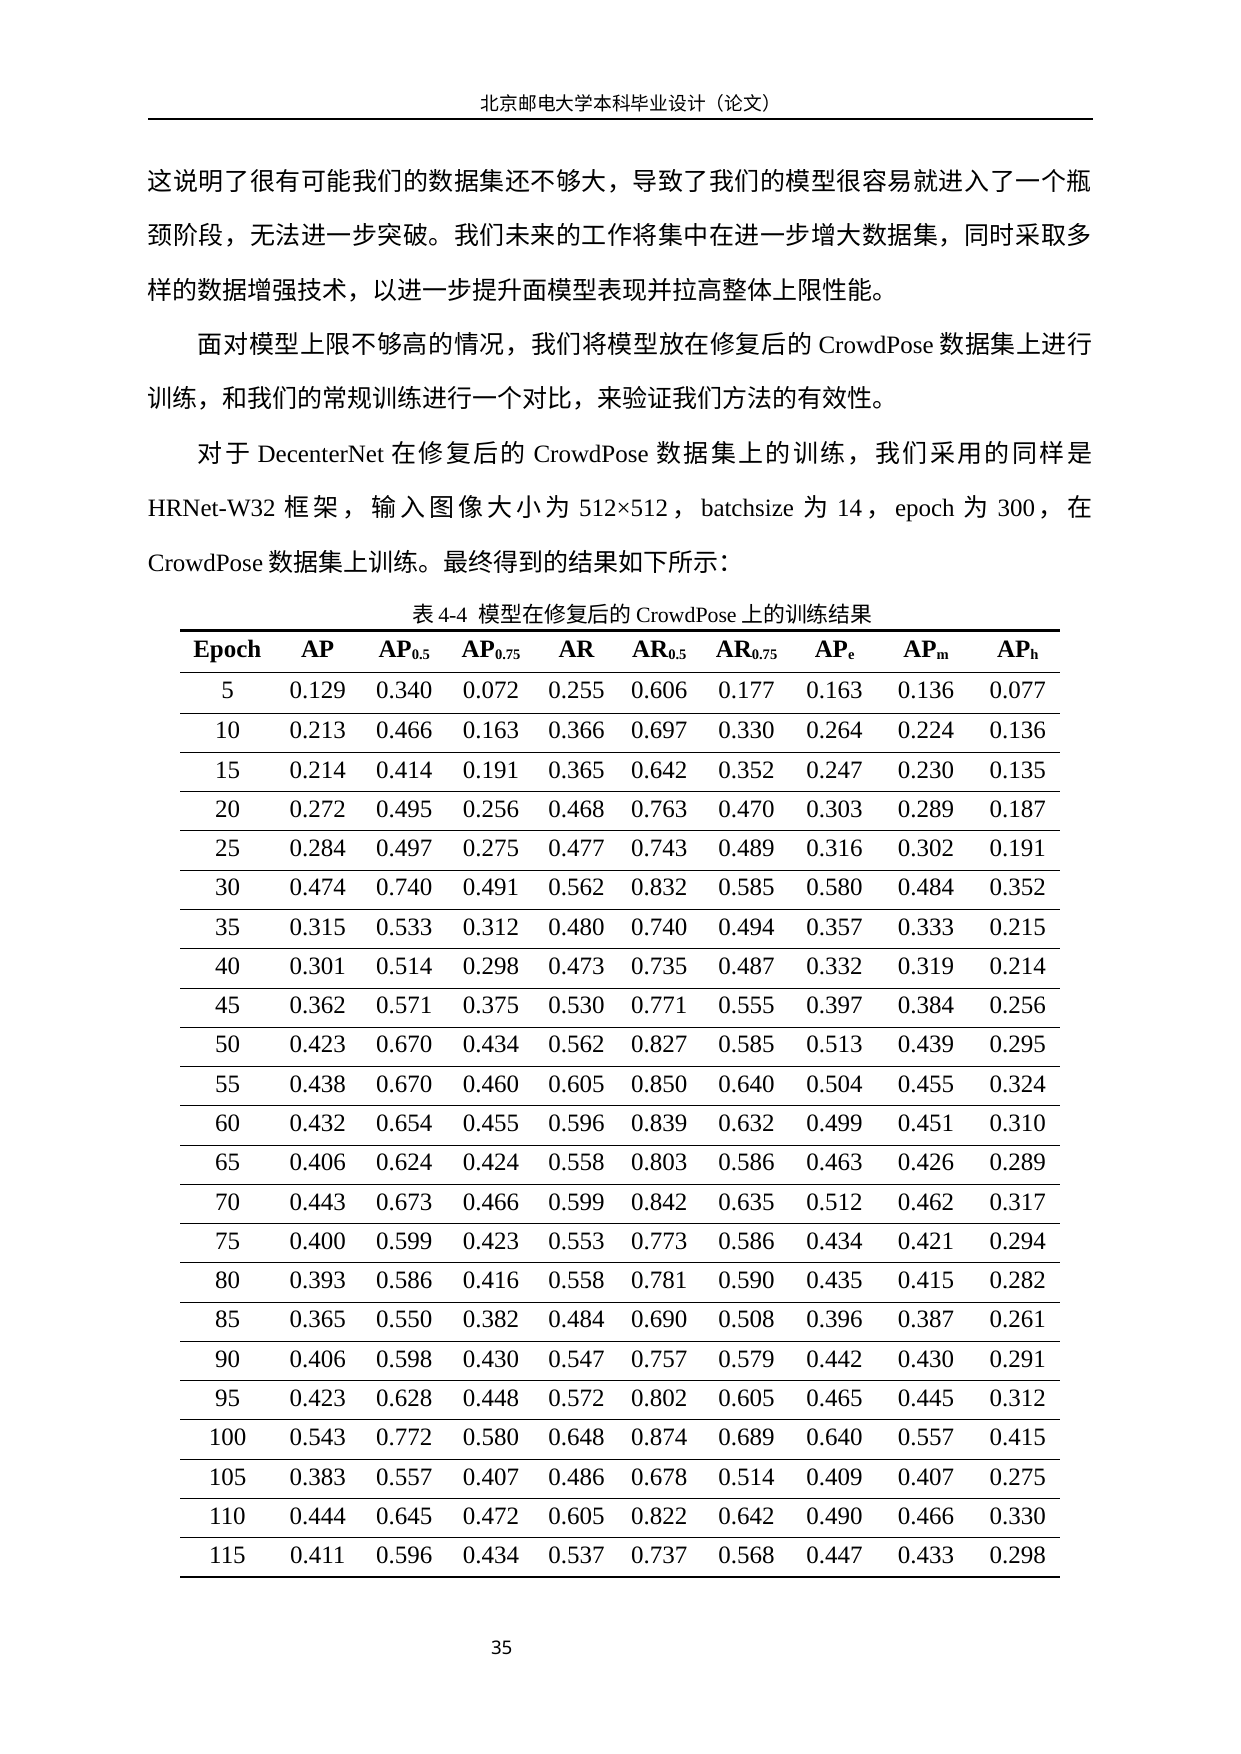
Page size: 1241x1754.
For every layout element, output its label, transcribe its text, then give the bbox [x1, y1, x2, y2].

table_cell 0.827 [618, 1028, 700, 1066]
table_cell 105 [180, 1460, 274, 1498]
table_cell 0.568 [700, 1538, 792, 1576]
table_cell 35 [180, 910, 274, 948]
table_cell 0.416 [447, 1263, 535, 1302]
table_cell 0.743 [618, 831, 700, 869]
table_cell 0.586 [700, 1146, 792, 1184]
table_cell 0.077 [975, 673, 1060, 712]
table_cell 0.504 [793, 1067, 876, 1105]
table_cell 0.435 [793, 1263, 876, 1302]
table_cell 0.215 [975, 910, 1060, 948]
table_cell 0.484 [876, 871, 975, 909]
table_cell 0.387 [876, 1303, 975, 1341]
table_cell 20 [180, 792, 274, 830]
table_cell 0.312 [447, 910, 535, 948]
table_cell 0.365 [274, 1303, 361, 1341]
table_cell 0.586 [361, 1263, 447, 1302]
table_cell 110 [180, 1499, 274, 1537]
table_cell 95 [180, 1381, 274, 1419]
table_cell 0.366 [535, 714, 618, 752]
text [148, 161, 1093, 306]
table_cell 0.256 [975, 989, 1060, 1027]
table_cell 0.599 [535, 1185, 618, 1223]
table_cell 0.571 [361, 989, 447, 1027]
table_cell 0.317 [975, 1185, 1060, 1223]
table_cell 0.690 [618, 1303, 700, 1341]
table_cell 10 [180, 714, 274, 752]
table_cell 0.648 [535, 1420, 618, 1459]
table_cell 0.289 [975, 1146, 1060, 1184]
table_cell 0.421 [876, 1224, 975, 1262]
table_cell 0.850 [618, 1067, 700, 1105]
table_cell 0.333 [876, 910, 975, 948]
table_cell 0.415 [975, 1420, 1060, 1459]
table_cell 0.771 [618, 989, 700, 1027]
table_cell 0.187 [975, 792, 1060, 830]
table_cell 0.129 [274, 673, 361, 712]
table_cell 0.434 [447, 1538, 535, 1576]
table_cell 0.624 [361, 1146, 447, 1184]
table_cell 0.670 [361, 1028, 447, 1066]
table_cell 0.365 [535, 753, 618, 791]
table_cell 0.315 [274, 910, 361, 948]
table_cell 0.214 [975, 949, 1060, 987]
table_cell 0.557 [876, 1420, 975, 1459]
table_cell 0.319 [876, 949, 975, 987]
table_cell 0.439 [876, 1028, 975, 1066]
table_cell 30 [180, 871, 274, 909]
table_cell 0.580 [793, 871, 876, 909]
table_cell 0.735 [618, 949, 700, 987]
table_cell 0.330 [975, 1499, 1060, 1537]
table_cell 0.213 [274, 714, 361, 752]
table_cell 80 [180, 1263, 274, 1302]
table_cell 0.737 [618, 1538, 700, 1576]
table_cell 0.275 [447, 831, 535, 869]
table_cell 0.433 [876, 1538, 975, 1576]
table_cell 0.673 [361, 1185, 447, 1223]
table_cell 0.332 [793, 949, 876, 987]
table_cell 0.645 [361, 1499, 447, 1537]
table_cell 0.289 [876, 792, 975, 830]
table_cell 0.362 [274, 989, 361, 1027]
table_cell 0.596 [535, 1106, 618, 1144]
table_cell 0.763 [618, 792, 700, 830]
table_cell 0.430 [876, 1342, 975, 1380]
table_cell 0.533 [361, 910, 447, 948]
table_cell 0.586 [700, 1224, 792, 1262]
table_cell 0.352 [700, 753, 792, 791]
table_cell 0.484 [535, 1303, 618, 1341]
table_cell 0.635 [700, 1185, 792, 1223]
table_cell 0.224 [876, 714, 975, 752]
table_cell 0.423 [447, 1224, 535, 1262]
table_cell 0.562 [535, 871, 618, 909]
table_cell 0.740 [361, 871, 447, 909]
table_cell 0.678 [618, 1460, 700, 1498]
table_cell 0.555 [700, 989, 792, 1027]
table_cell 0.301 [274, 949, 361, 987]
table_cell 0.462 [876, 1185, 975, 1223]
table_cell 0.494 [700, 910, 792, 948]
table_cell 0.316 [793, 831, 876, 869]
table_cell 0.298 [447, 949, 535, 987]
table_header AP [274, 632, 361, 672]
text 面对模型上限不够高的情况，我们将模型放在修复后的CrowdPose数据集上进行训练，和我们的常规训练进行一个对比，来验证我们方法的有效性。 [148, 324, 1093, 415]
table_cell 75 [180, 1224, 274, 1262]
table_cell 0.397 [793, 989, 876, 1027]
table_cell 0.375 [447, 989, 535, 1027]
table_cell 0.255 [535, 673, 618, 712]
table_cell 0.466 [876, 1499, 975, 1537]
table_cell 0.598 [361, 1342, 447, 1380]
table_cell 0.382 [447, 1303, 535, 1341]
table_cell 0.298 [975, 1538, 1060, 1576]
table_cell 0.477 [535, 831, 618, 869]
table_cell 0.772 [361, 1420, 447, 1459]
table_cell 0.508 [700, 1303, 792, 1341]
table_cell 0.272 [274, 792, 361, 830]
table_cell 0.447 [793, 1538, 876, 1576]
table_cell 70 [180, 1185, 274, 1223]
table_cell 0.135 [975, 753, 1060, 791]
table_cell 115 [180, 1538, 274, 1576]
table_cell 0.495 [361, 792, 447, 830]
table_cell 0.445 [876, 1381, 975, 1419]
table_cell 0.499 [793, 1106, 876, 1144]
table_header Epoch [180, 632, 274, 672]
table_cell 0.550 [361, 1303, 447, 1341]
table_cell 0.072 [447, 673, 535, 712]
table_cell 0.460 [447, 1067, 535, 1105]
table_cell 0.438 [274, 1067, 361, 1105]
table_cell 0.163 [793, 673, 876, 712]
table_cell 50 [180, 1028, 274, 1066]
table_cell 100 [180, 1420, 274, 1459]
table_cell 0.261 [975, 1303, 1060, 1341]
table_cell 0.490 [793, 1499, 876, 1537]
table_cell 25 [180, 831, 274, 869]
table_cell 0.642 [618, 753, 700, 791]
table_cell 0.383 [274, 1460, 361, 1498]
table_cell 0.284 [274, 831, 361, 869]
table_cell 0.474 [274, 871, 361, 909]
table_cell 0.802 [618, 1381, 700, 1419]
table_cell 0.423 [274, 1028, 361, 1066]
table_cell 0.430 [447, 1342, 535, 1380]
table_cell 85 [180, 1303, 274, 1341]
table_cell 40 [180, 949, 274, 987]
table_cell 0.773 [618, 1224, 700, 1262]
table_cell 0.414 [361, 753, 447, 791]
table_cell 0.537 [535, 1538, 618, 1576]
text 对于DecenterNet在修复后的CrowdPose数据集上的训练，我们采用的同样是HRNet-W32框架，输入图像大小为512×512，batchsize为14，epoch为300，在CrowdPose数据集上训练。最终得到的结果如下所示： [148, 433, 1093, 578]
table_cell 0.689 [700, 1420, 792, 1459]
table_cell 0.628 [361, 1381, 447, 1419]
table_cell 0.543 [274, 1420, 361, 1459]
table_cell 0.191 [975, 831, 1060, 869]
table_cell 60 [180, 1106, 274, 1144]
table_cell 0.512 [793, 1185, 876, 1223]
table_cell 5 [180, 673, 274, 712]
table_cell 0.585 [700, 1028, 792, 1066]
table_cell 0.324 [975, 1067, 1060, 1105]
table_cell 0.340 [361, 673, 447, 712]
table_header AR0.75 [700, 632, 792, 672]
table_cell 0.605 [535, 1499, 618, 1537]
table_cell 0.640 [700, 1067, 792, 1105]
table_cell 0.455 [447, 1106, 535, 1144]
table_cell 0.463 [793, 1146, 876, 1184]
table_cell 0.357 [793, 910, 876, 948]
text 表4-4 模型在修复后的CrowdPose上的训练结果 [148, 596, 1093, 629]
table_cell 0.480 [535, 910, 618, 948]
table_cell 0.177 [700, 673, 792, 712]
table_cell 0.557 [361, 1460, 447, 1498]
table_cell 0.472 [447, 1499, 535, 1537]
table_cell 0.424 [447, 1146, 535, 1184]
table_cell 0.295 [975, 1028, 1060, 1066]
table_cell 0.136 [975, 714, 1060, 752]
table_cell 0.530 [535, 989, 618, 1027]
table_cell 0.489 [700, 831, 792, 869]
table_cell 0.214 [274, 753, 361, 791]
table_cell 0.384 [876, 989, 975, 1027]
table_cell 0.757 [618, 1342, 700, 1380]
table_cell 0.606 [618, 673, 700, 712]
table_cell 0.434 [793, 1224, 876, 1262]
table_cell 0.654 [361, 1106, 447, 1144]
table_cell 0.740 [618, 910, 700, 948]
table_cell 0.599 [361, 1224, 447, 1262]
table_cell 15 [180, 753, 274, 791]
table_cell 0.442 [793, 1342, 876, 1380]
table_cell 0.406 [274, 1146, 361, 1184]
table_cell 0.448 [447, 1381, 535, 1419]
table_cell 0.291 [975, 1342, 1060, 1380]
table_cell 0.415 [876, 1263, 975, 1302]
table_cell 0.230 [876, 753, 975, 791]
table_cell 0.839 [618, 1106, 700, 1144]
table_cell 0.312 [975, 1381, 1060, 1419]
table_cell 0.547 [535, 1342, 618, 1380]
table_cell 0.803 [618, 1146, 700, 1184]
table_cell 0.136 [876, 673, 975, 712]
table_cell 0.310 [975, 1106, 1060, 1144]
table_header AR0.5 [618, 632, 700, 672]
table_cell 0.558 [535, 1146, 618, 1184]
table_cell 0.330 [700, 714, 792, 752]
table_cell 0.605 [535, 1067, 618, 1105]
table_cell 0.393 [274, 1263, 361, 1302]
table_cell 0.874 [618, 1420, 700, 1459]
table_cell 0.282 [975, 1263, 1060, 1302]
table_cell 0.553 [535, 1224, 618, 1262]
table_cell 0.632 [700, 1106, 792, 1144]
table_cell 65 [180, 1146, 274, 1184]
table_cell 0.406 [274, 1342, 361, 1380]
table_cell 45 [180, 989, 274, 1027]
table_cell 0.302 [876, 831, 975, 869]
table_cell 0.434 [447, 1028, 535, 1066]
table_cell 0.191 [447, 753, 535, 791]
table_header AP0.75 [447, 632, 535, 672]
table_cell 0.426 [876, 1146, 975, 1184]
table_cell 0.596 [361, 1538, 447, 1576]
table_cell 0.396 [793, 1303, 876, 1341]
table_cell 0.264 [793, 714, 876, 752]
table_cell 0.411 [274, 1538, 361, 1576]
table_cell 0.562 [535, 1028, 618, 1066]
table_cell 0.514 [361, 949, 447, 987]
table_cell 0.400 [274, 1224, 361, 1262]
table_cell 0.491 [447, 871, 535, 909]
table_cell 0.275 [975, 1460, 1060, 1498]
table_cell 0.558 [535, 1263, 618, 1302]
table_cell 0.822 [618, 1499, 700, 1537]
table_cell 0.579 [700, 1342, 792, 1380]
table_cell 0.585 [700, 871, 792, 909]
table_cell 0.605 [700, 1381, 792, 1419]
table_cell 0.247 [793, 753, 876, 791]
table_cell 0.407 [876, 1460, 975, 1498]
table_cell 0.352 [975, 871, 1060, 909]
table_header AP0.5 [361, 632, 447, 672]
table_header APe [793, 632, 876, 672]
table_cell 0.466 [447, 1185, 535, 1223]
table_cell 0.513 [793, 1028, 876, 1066]
table_cell 0.407 [447, 1460, 535, 1498]
table_cell 0.432 [274, 1106, 361, 1144]
table_cell 0.640 [793, 1420, 876, 1459]
table_cell 0.842 [618, 1185, 700, 1223]
table_cell 0.572 [535, 1381, 618, 1419]
table_cell 0.514 [700, 1460, 792, 1498]
table_cell 0.487 [700, 949, 792, 987]
table_cell 0.443 [274, 1185, 361, 1223]
table_cell 0.303 [793, 792, 876, 830]
table_cell 0.832 [618, 871, 700, 909]
table_cell 0.294 [975, 1224, 1060, 1262]
table_cell 0.473 [535, 949, 618, 987]
table_cell 0.470 [700, 792, 792, 830]
table_header APh [975, 632, 1060, 672]
table_cell 0.580 [447, 1420, 535, 1459]
table_cell 0.590 [700, 1263, 792, 1302]
table_cell 0.466 [361, 714, 447, 752]
table_cell 0.256 [447, 792, 535, 830]
table_cell 0.423 [274, 1381, 361, 1419]
table_cell 0.163 [447, 714, 535, 752]
table_cell 0.697 [618, 714, 700, 752]
table_cell 0.670 [361, 1067, 447, 1105]
table_header APm [876, 632, 975, 672]
table_cell 90 [180, 1342, 274, 1380]
table_cell 0.451 [876, 1106, 975, 1144]
table_cell 0.642 [700, 1499, 792, 1537]
table_header AR [535, 632, 618, 672]
table_cell 0.455 [876, 1067, 975, 1105]
table_cell 0.781 [618, 1263, 700, 1302]
table_cell 0.465 [793, 1381, 876, 1419]
table_cell 0.497 [361, 831, 447, 869]
table_cell 0.409 [793, 1460, 876, 1498]
table_cell 55 [180, 1067, 274, 1105]
table_cell 0.468 [535, 792, 618, 830]
table_cell 0.486 [535, 1460, 618, 1498]
table_cell 0.444 [274, 1499, 361, 1537]
